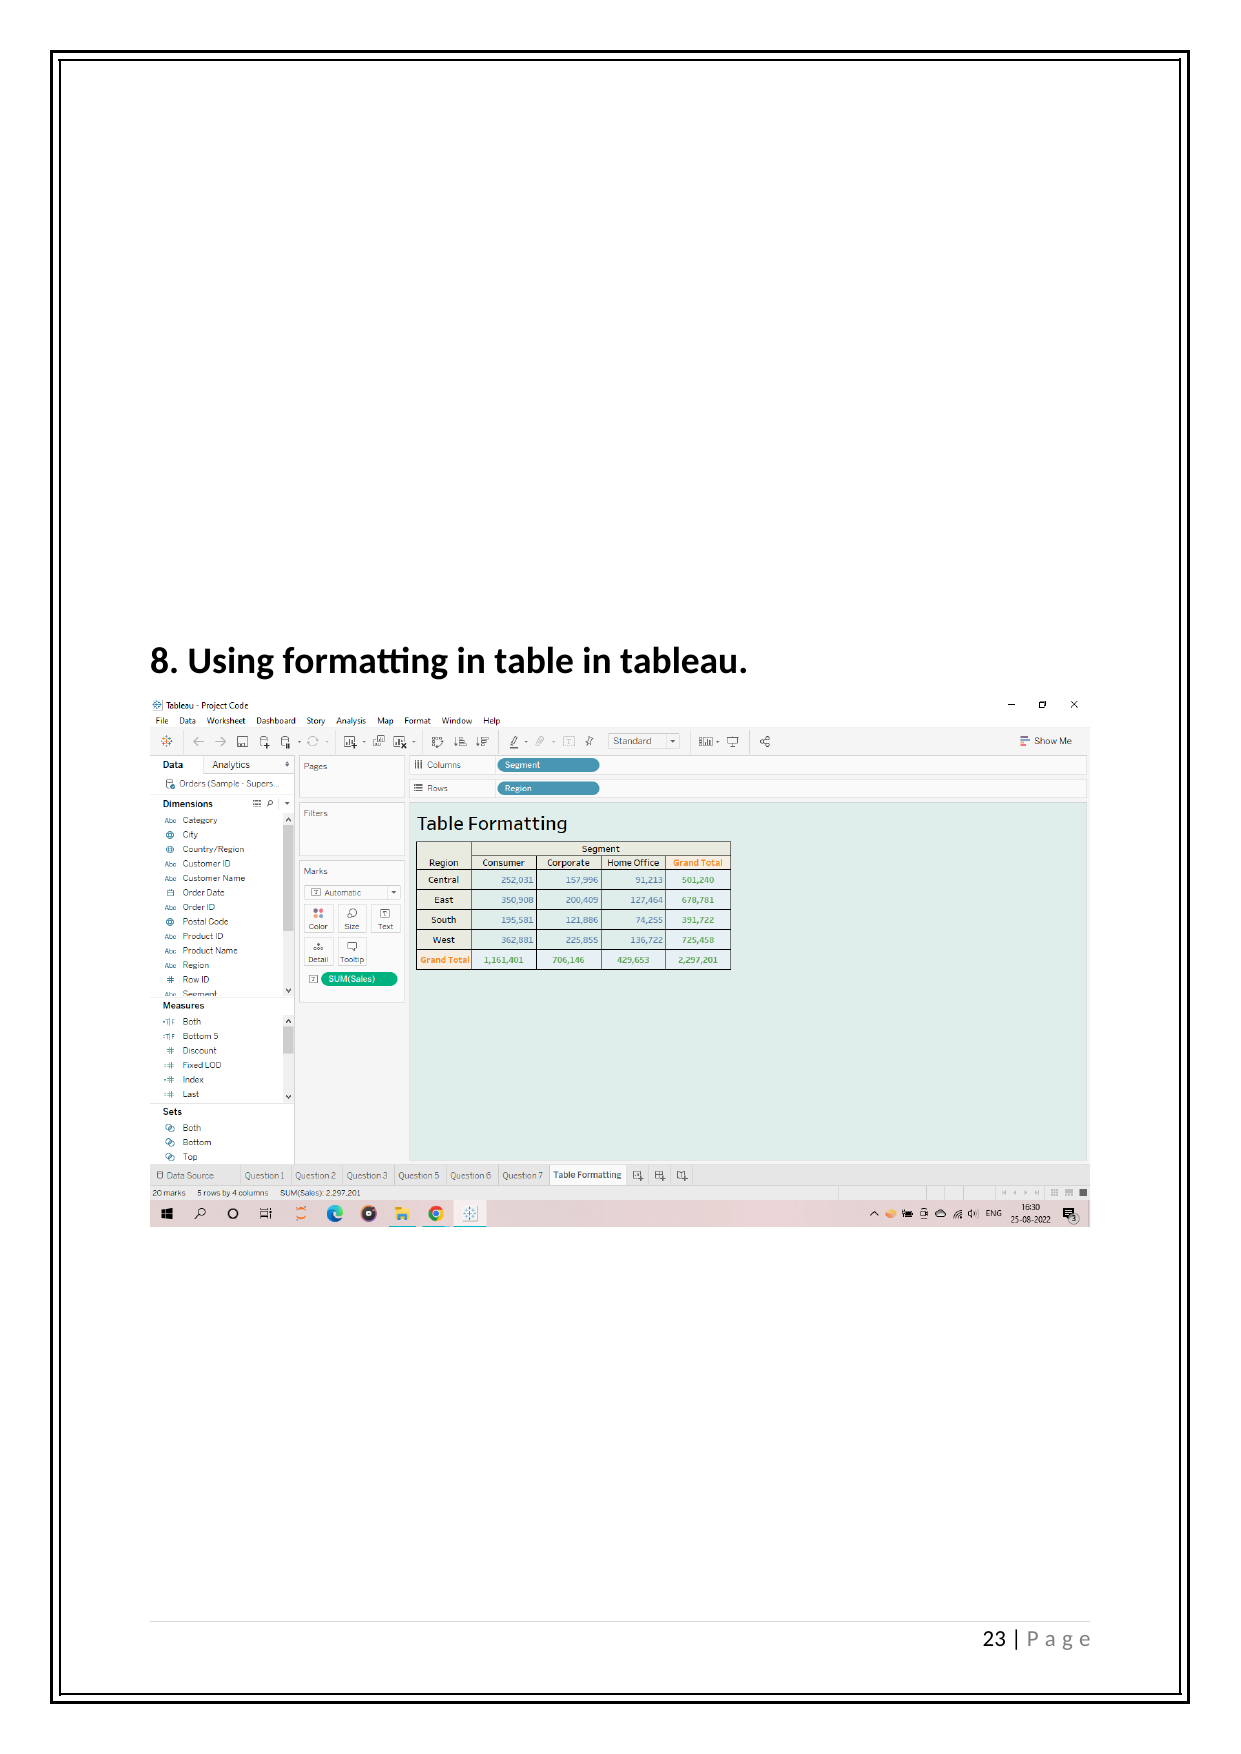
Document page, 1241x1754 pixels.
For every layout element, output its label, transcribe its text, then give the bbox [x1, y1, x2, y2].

picture [150, 697, 1091, 1227]
text 8. Using formatting in table in tableau. [150, 637, 1090, 683]
